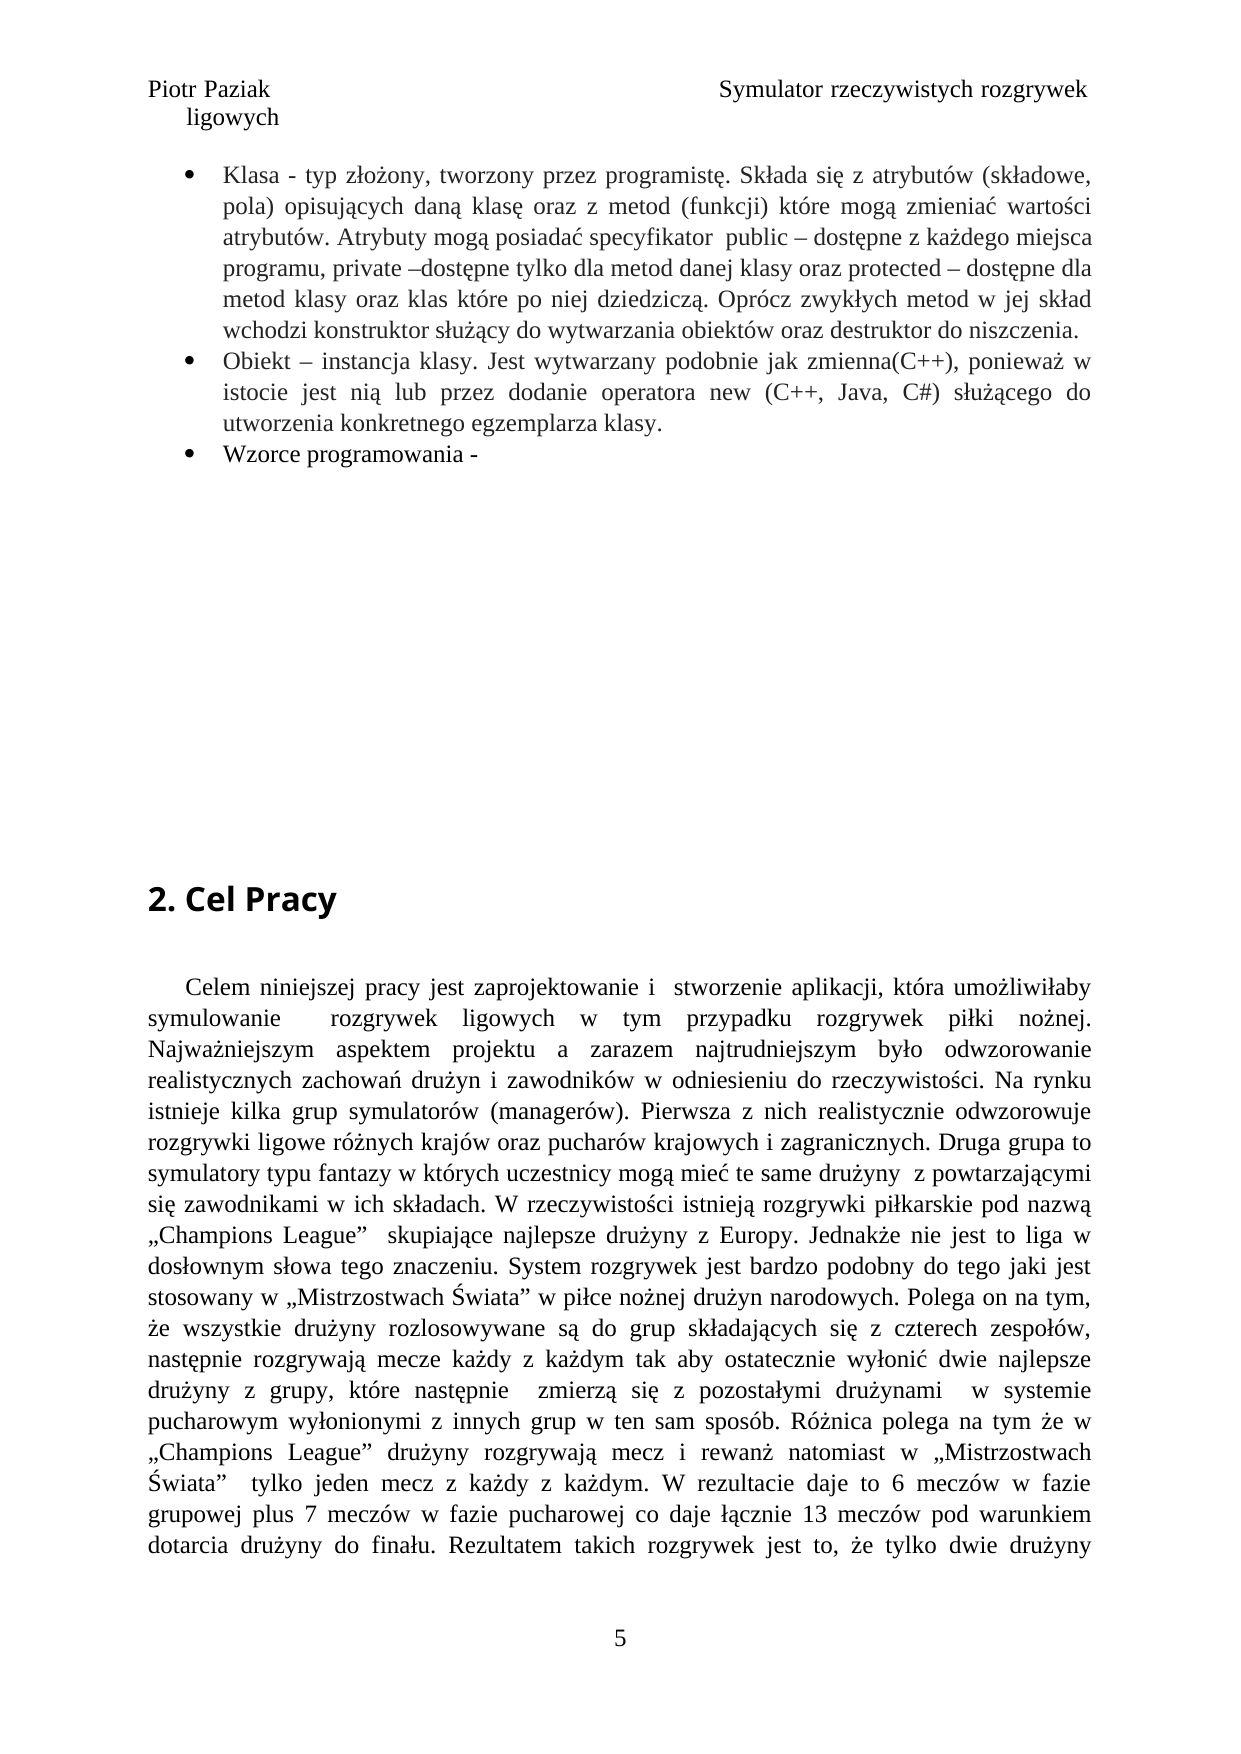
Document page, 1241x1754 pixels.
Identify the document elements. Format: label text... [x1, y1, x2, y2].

subtitle 2. Cel Pracy [148, 875, 1092, 921]
list Obiekt – instancja klasy. Jest wytwarzany podobnie jak zmienna(C++), ponieważ w istocie jest nią lub przez dodanie operatora new (C++, Java, C#) służącego do utworzenia konkretnego egzemplarza klasy. [185, 346, 1092, 437]
list Klasa - typ złożony, tworzony przez programistę. Składa się z atrybutów (składowe, pola) opisujących daną klasę oraz z metod (funkcji) które mogą zmieniać wartości atrybutów. Atrybuty mogą posiadać specyfikator public – dostępne z każdego miejsca programu, private –dostępne tylko dla metod danej klasy oraz protected – dostępne dla metod klasy oraz klas które po niej dziedziczą. Oprócz zwykłych metod w jej skład wchodzi konstruktor służący do wytwarzania obiektów oraz destruktor do niszczenia. [185, 160, 1092, 344]
list Wzorce programowania - [185, 439, 1092, 468]
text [148, 972, 1092, 1559]
